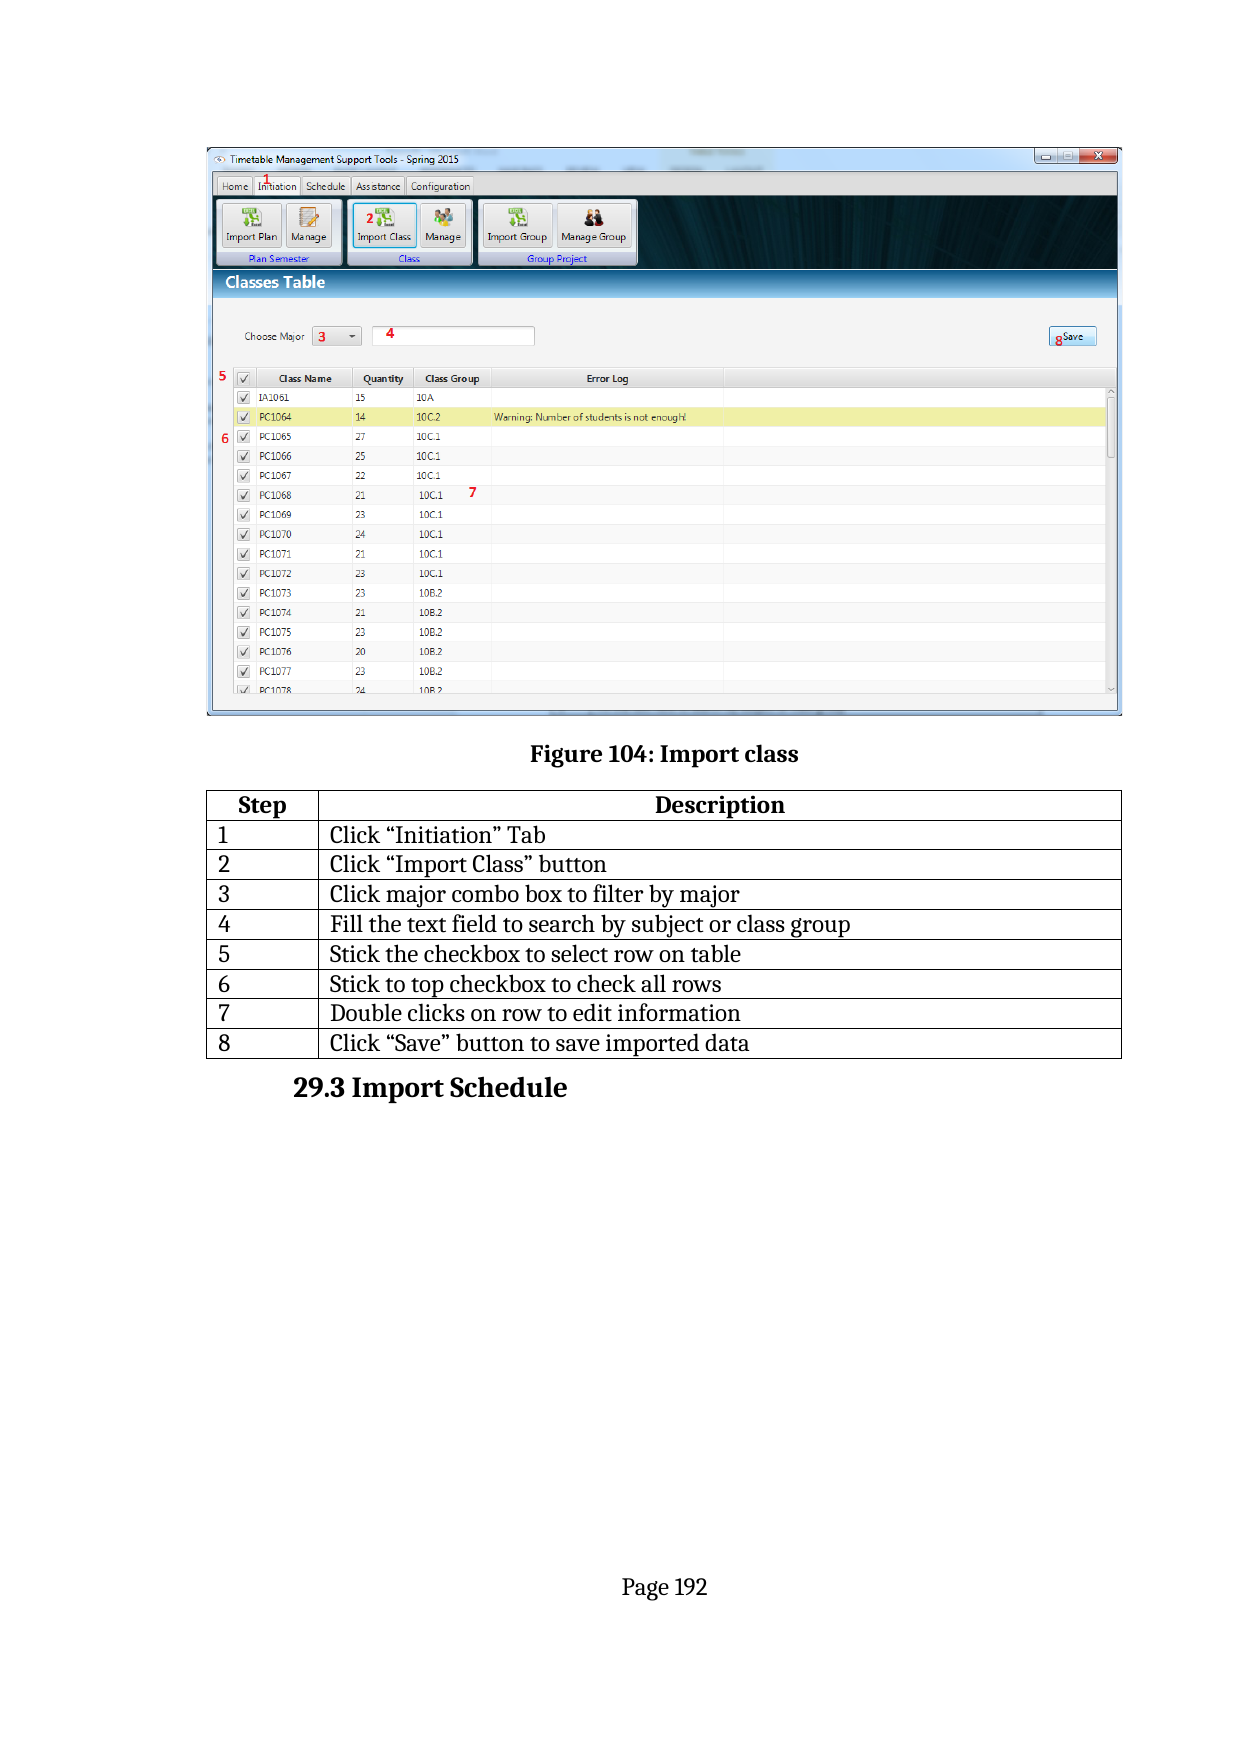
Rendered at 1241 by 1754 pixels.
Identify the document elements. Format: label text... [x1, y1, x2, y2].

picture [206, 147, 1123, 716]
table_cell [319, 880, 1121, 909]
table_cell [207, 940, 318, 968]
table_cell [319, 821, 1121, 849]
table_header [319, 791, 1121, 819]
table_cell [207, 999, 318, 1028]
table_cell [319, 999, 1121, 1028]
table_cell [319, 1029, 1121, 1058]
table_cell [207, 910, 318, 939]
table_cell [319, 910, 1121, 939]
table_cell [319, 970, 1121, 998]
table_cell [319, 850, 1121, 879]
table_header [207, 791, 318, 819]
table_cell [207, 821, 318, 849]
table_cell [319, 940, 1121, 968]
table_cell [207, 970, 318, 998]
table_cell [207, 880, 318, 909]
subtitle 29.3 Import Schedule [293, 1071, 1122, 1105]
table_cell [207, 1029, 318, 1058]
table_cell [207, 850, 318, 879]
